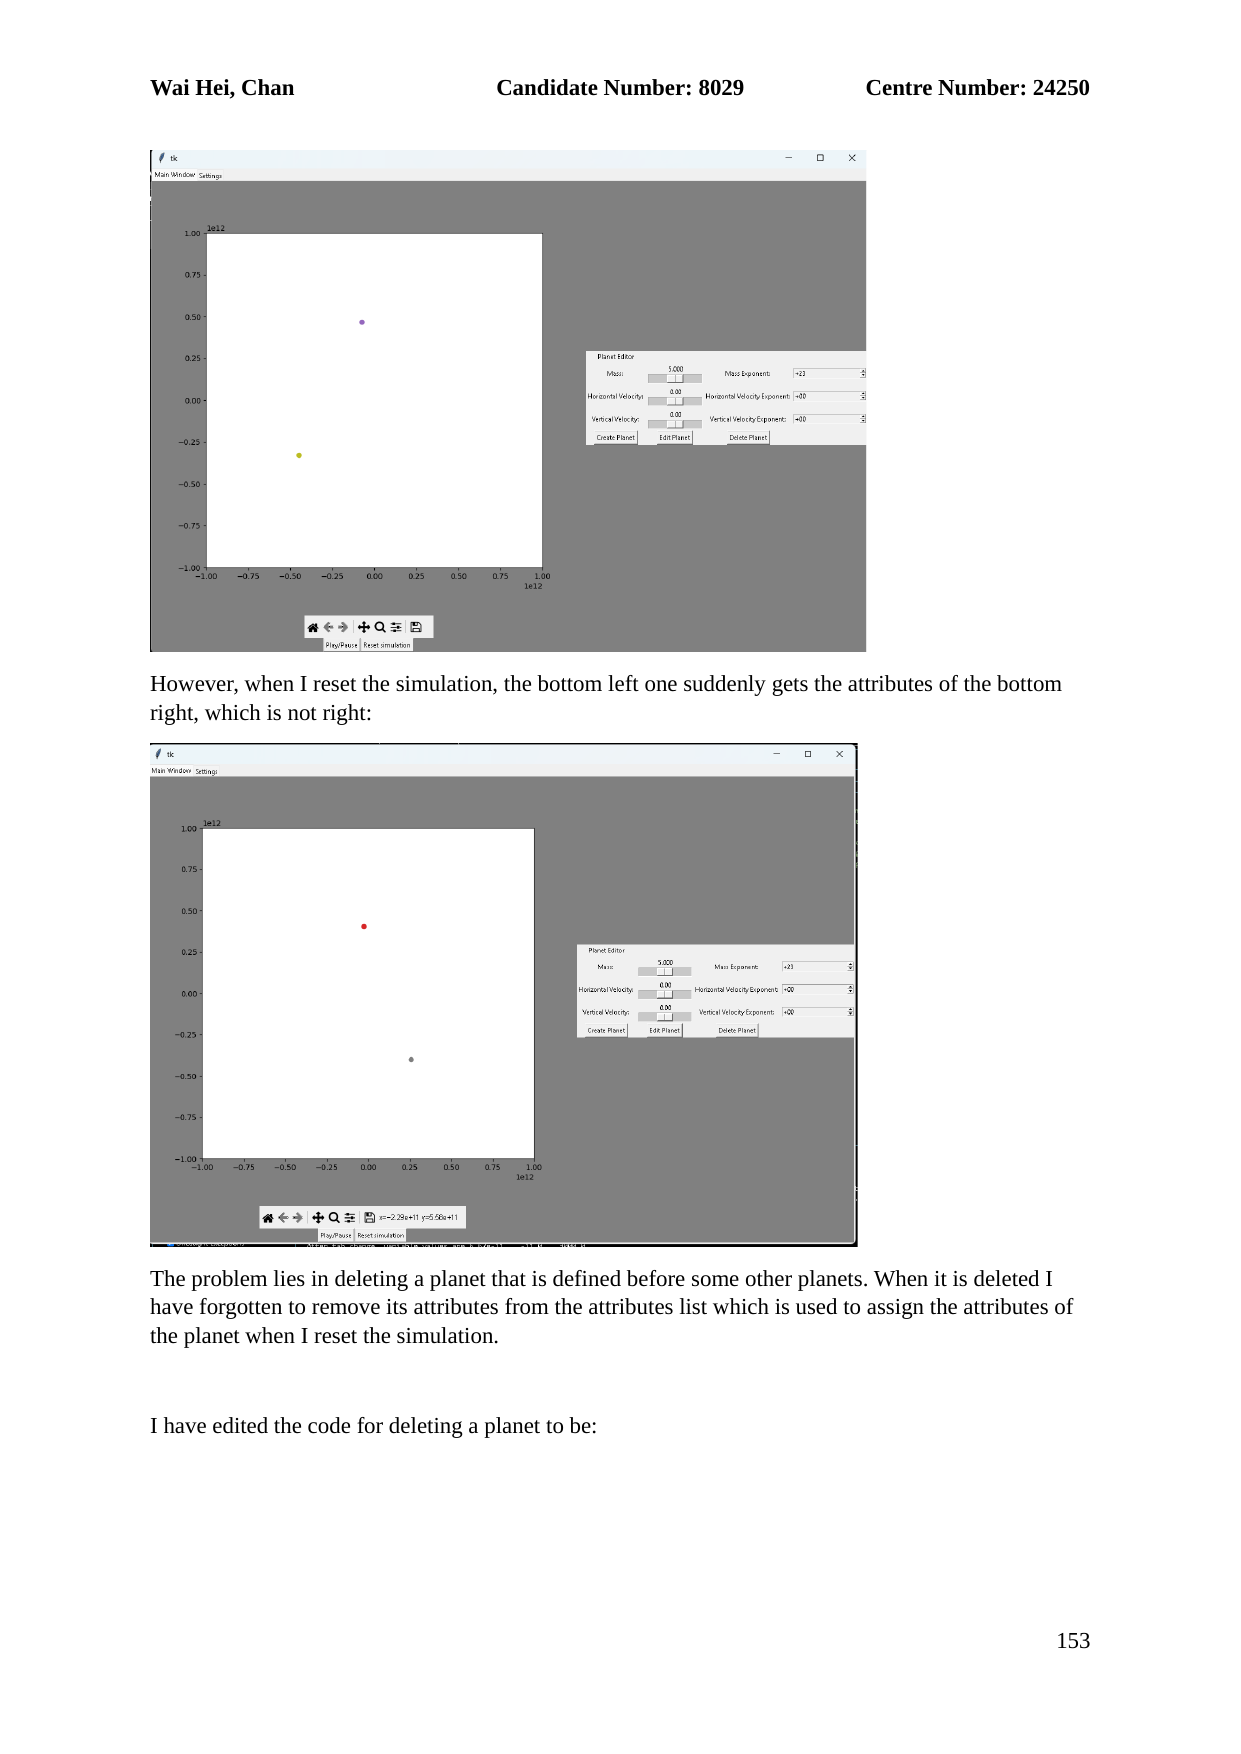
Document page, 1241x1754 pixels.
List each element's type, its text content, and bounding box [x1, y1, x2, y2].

picture [150, 743, 858, 1247]
picture [150, 150, 867, 652]
text I have edited the code for deleting a planet to be: [150, 1412, 1090, 1438]
text However, when I reset the simulation, the bottom left one suddenly gets the attributes of the bottom right, which is not right: [150, 670, 1090, 725]
text The problem lies in deleting a planet that is defined before some other planets. When it is deleted I have forgotten to remove its attributes from the attributes list which is used to assign the attributes of the planet when I reset the simulation. [150, 1265, 1090, 1348]
